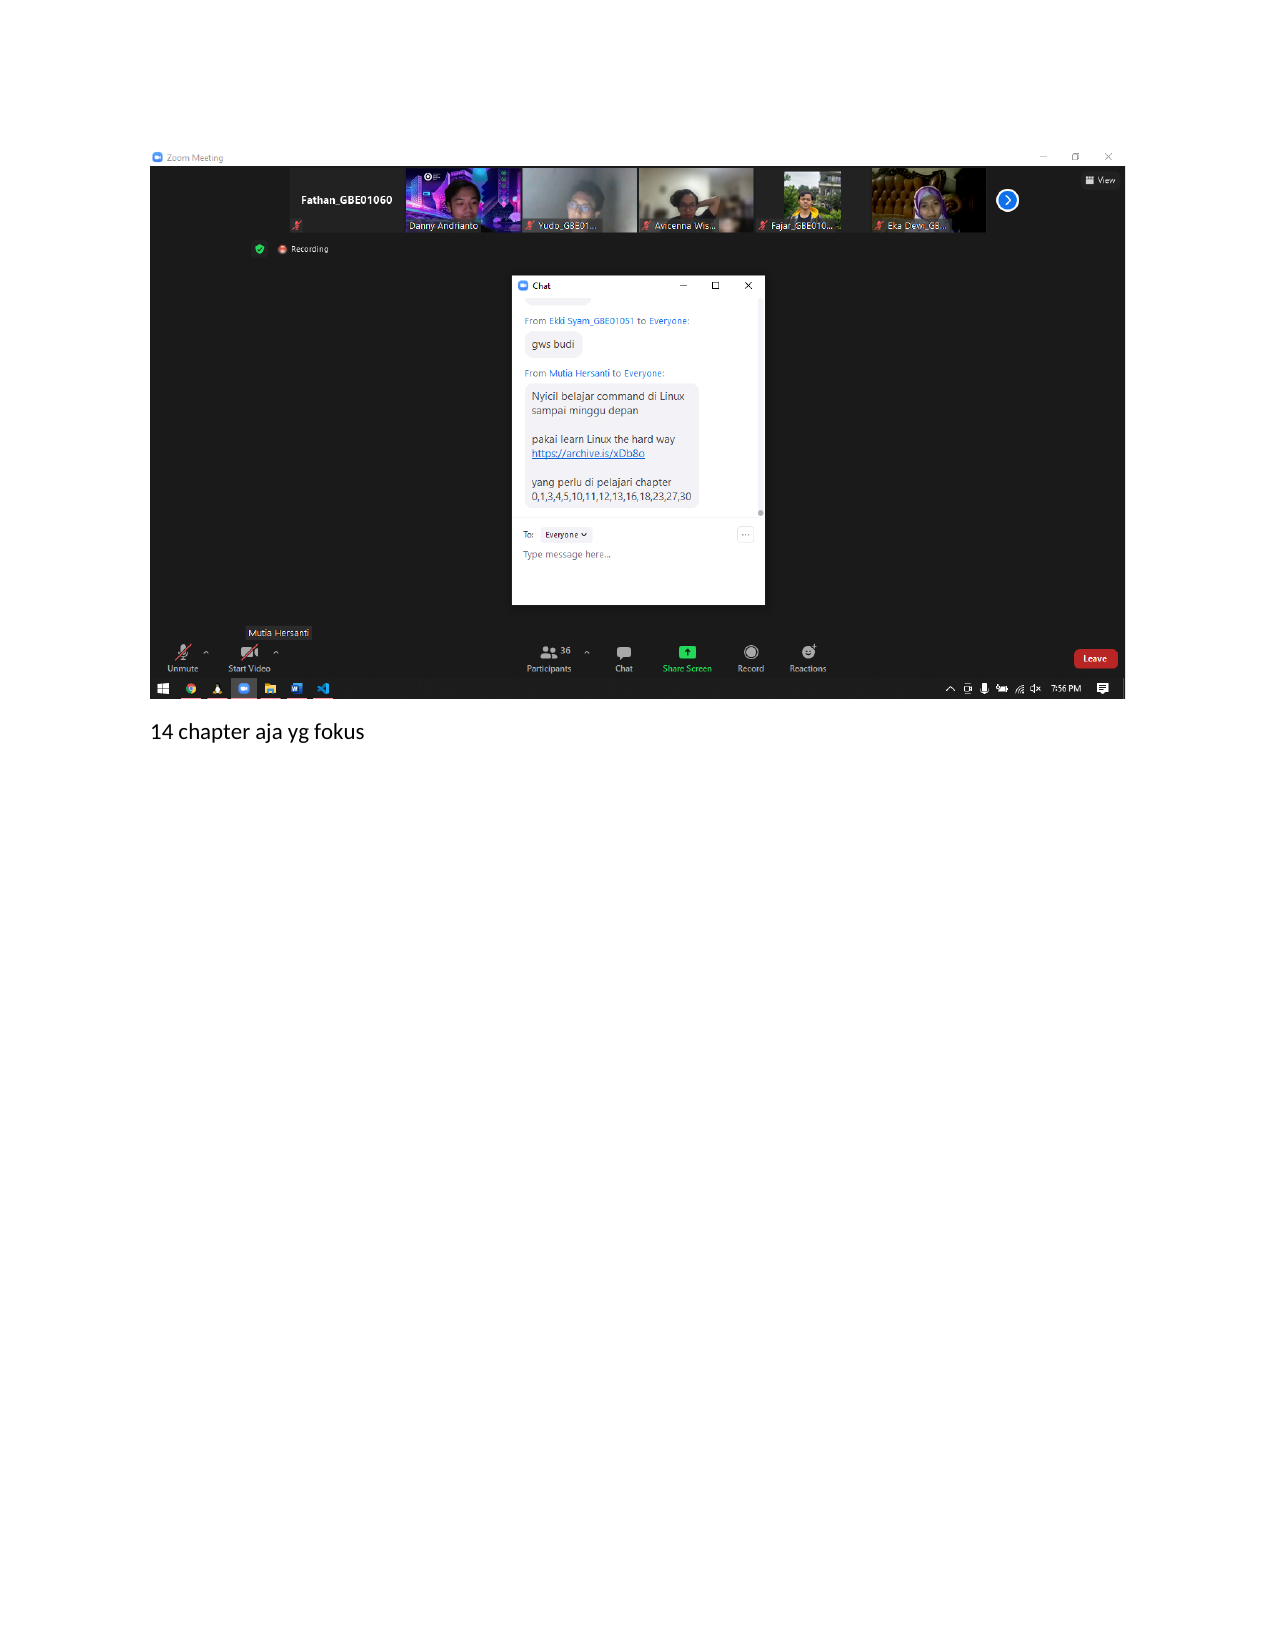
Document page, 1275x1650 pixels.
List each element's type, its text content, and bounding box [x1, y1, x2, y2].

picture [150, 150, 1125, 699]
text 14 chapter aja yg fokus [150, 717, 1125, 745]
